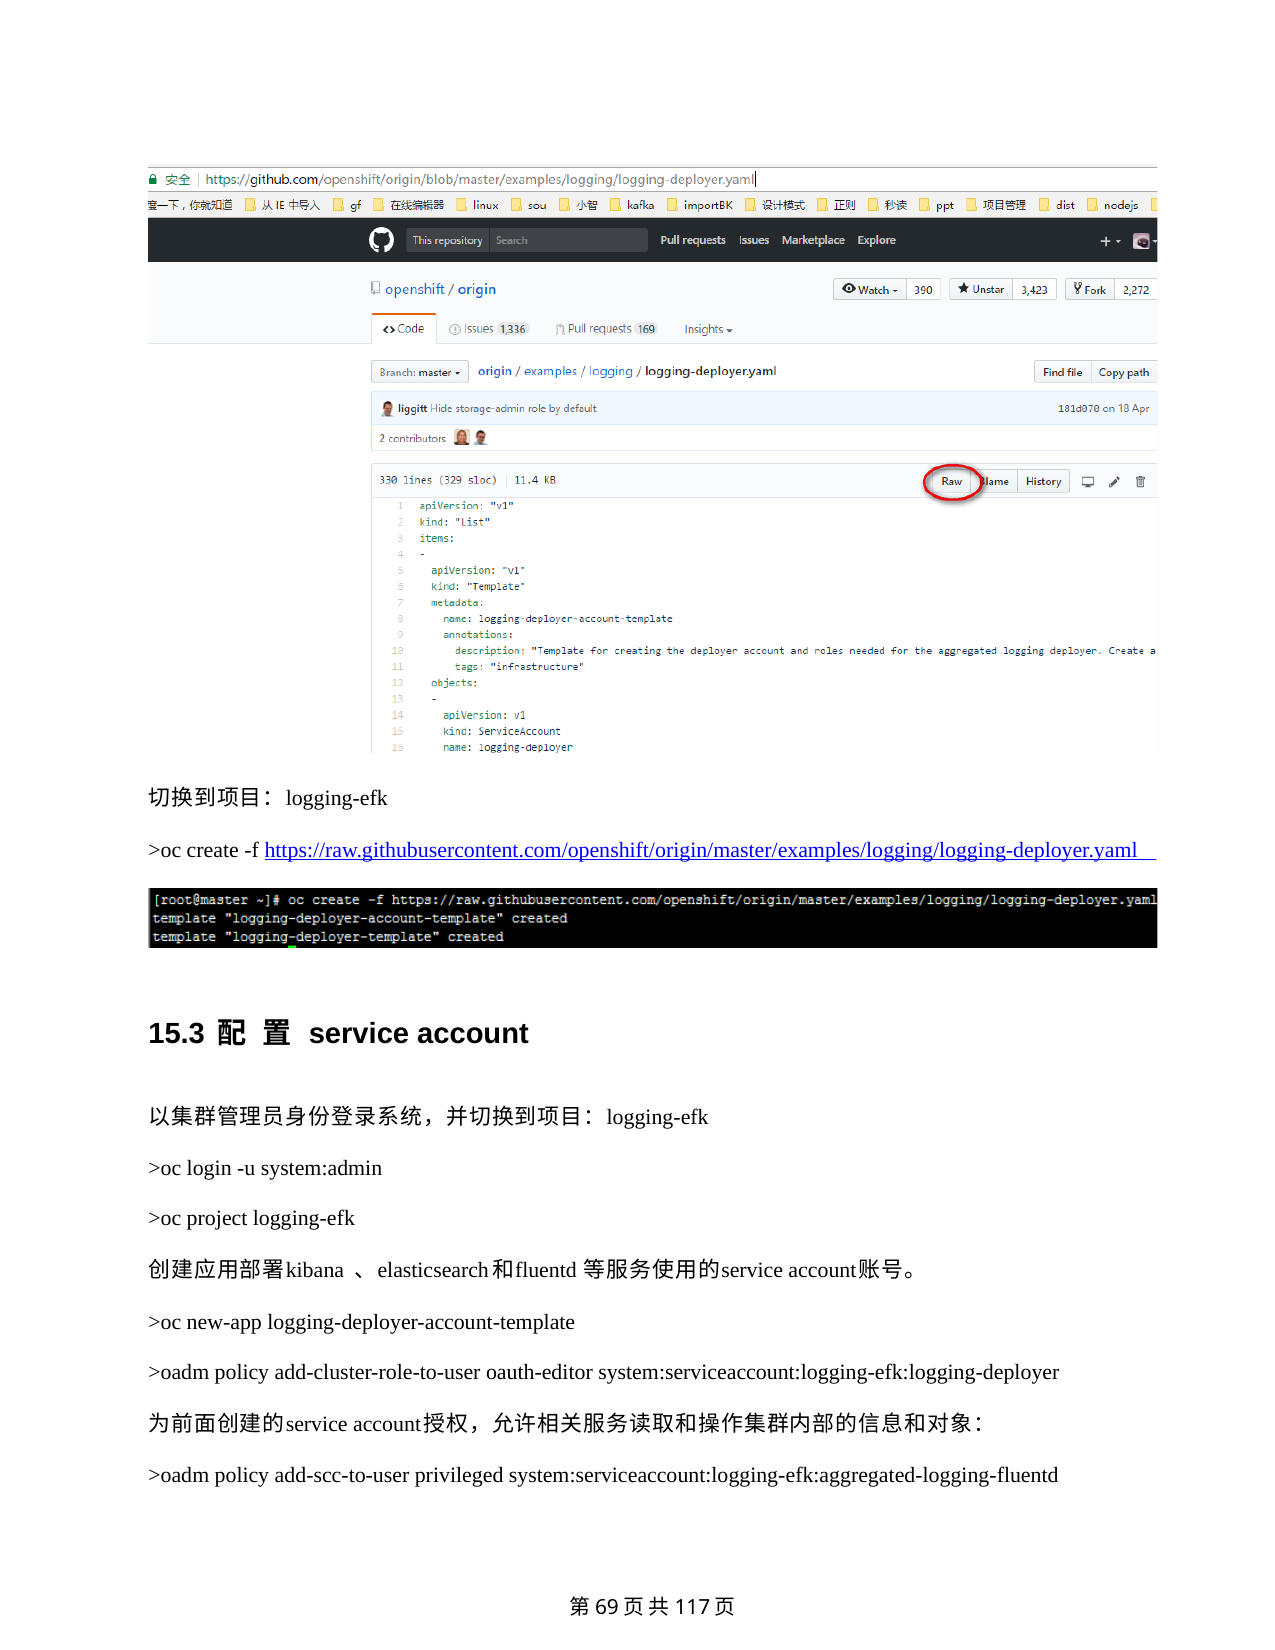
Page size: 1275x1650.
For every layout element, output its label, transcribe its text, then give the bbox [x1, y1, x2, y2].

text 切换到项目：logging-efk [148, 777, 1156, 815]
text >oadm policy add-scc-to-user privileged system:serviceaccount:logging-efk:aggregated-logging-fluentd [148, 1456, 1156, 1494]
text >oadm policy add-cluster-role-to-user oauth-editor system:serviceaccount:logging-efk:logging-deployer [148, 1353, 1156, 1390]
text 以集群管理员身份登录系统，并切换到项目：logging-efk [148, 1096, 1156, 1133]
text >oc create -f https://raw.githubusercontent.com/openshift/origin/master/examples/logging/logging-deployer.yaml [148, 831, 1156, 868]
picture [148, 888, 1158, 948]
text 为前面创建的service account授权，允许相关服务读取和操作集群内部的信息和对象： [148, 1403, 1156, 1440]
picture [148, 164, 1158, 753]
text 创建应用部署kibana、elasticsearch和fluentd等服务使用的service account账号。 [148, 1249, 1156, 1287]
text >oc project logging-efk [148, 1199, 1156, 1237]
text >oc login -u system:admin [148, 1149, 1156, 1187]
subtitle 配置service account [148, 993, 1156, 1068]
text >oc new-app logging-deployer-account-template [148, 1303, 1156, 1340]
